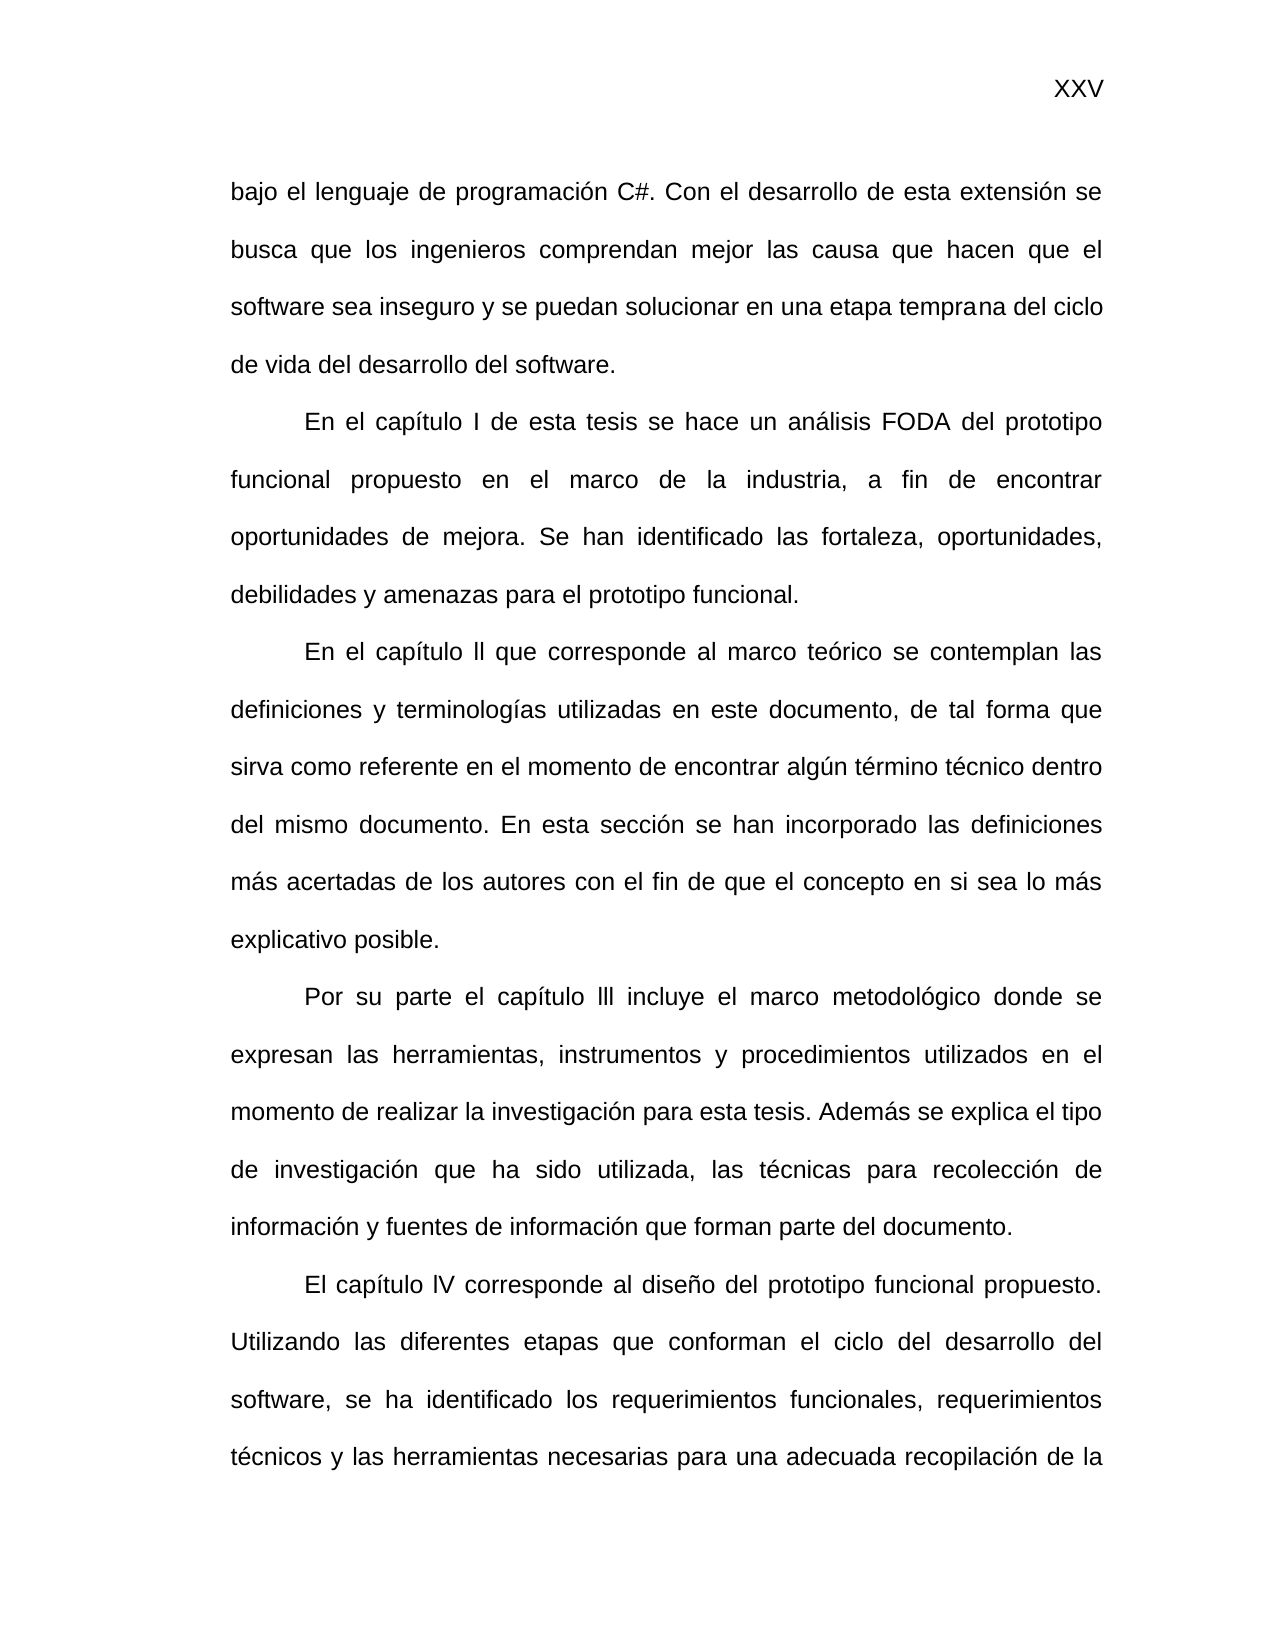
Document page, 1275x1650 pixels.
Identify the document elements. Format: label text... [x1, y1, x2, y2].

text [230, 177, 1104, 378]
text En el capítulo ll que corresponde al marco teórico se contemplan las definiciones y terminologías utilizadas en este documento, de tal forma que sirva como referente en el momento de encontrar algún término técnico dentro del mismo documento. En esta sección se han incorporado las definiciones más acertadas de los autores con el fin de que el concepto en si sea lo más explicativo posible. [230, 637, 1104, 953]
text Por su parte el capítulo lll incluye el marco metodológico donde se expresan las herramientas, instrumentos y procedimientos utilizados en el momento de realizar la investigación para esta tesis. Además se explica el tipo de investigación que ha sido utilizada, las técnicas para recolección de información y fuentes de información que forman parte del documento. [230, 982, 1104, 1241]
text En el capítulo I de esta tesis se hace un análisis FODA del prototipo funcional propuesto en el marco de la industria, a fin de encontrar oportunidades de mejora. Se han identificado las fortaleza, oportunidades, debilidades y amenazas para el prototipo funcional. [230, 407, 1104, 608]
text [230, 1270, 1104, 1471]
